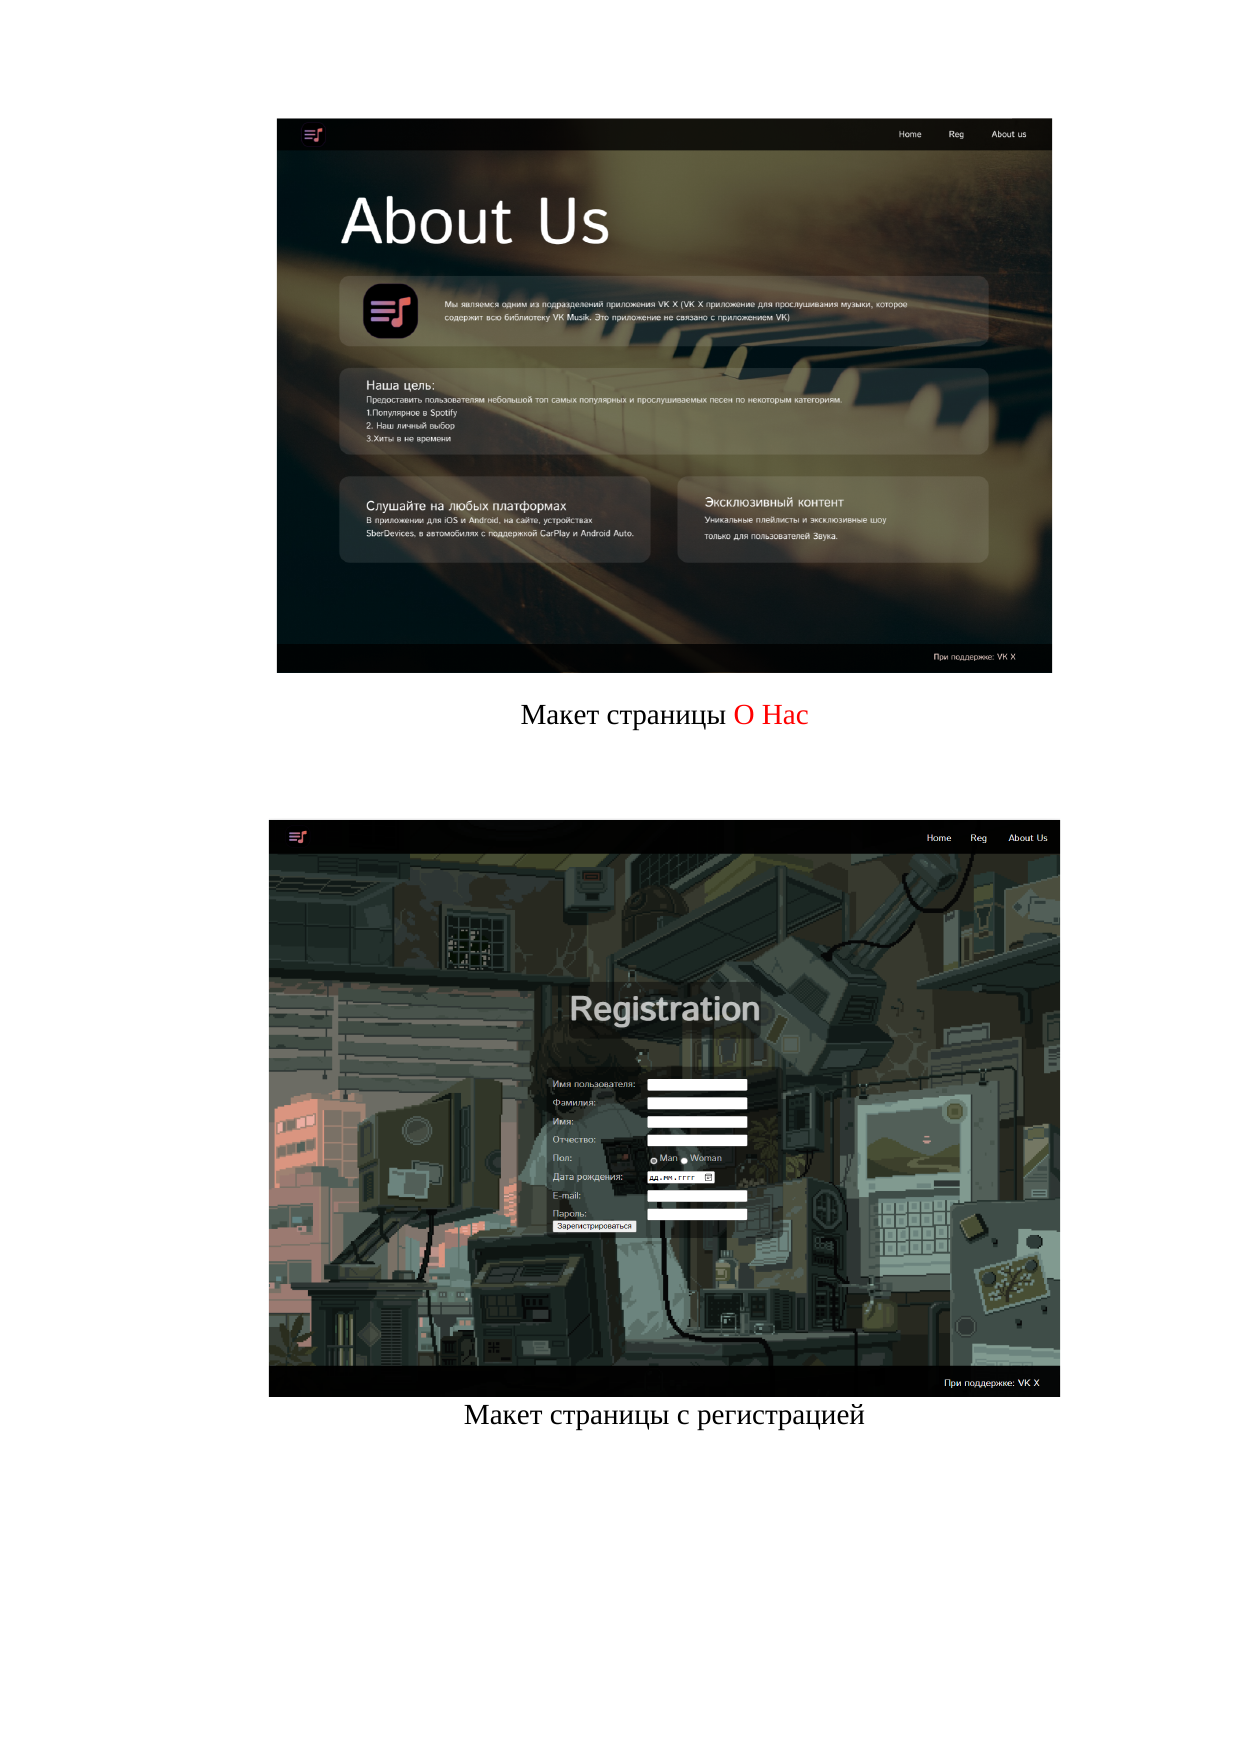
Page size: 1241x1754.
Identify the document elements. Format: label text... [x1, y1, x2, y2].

text Макет страницы О Нас [177, 697, 1152, 731]
picture [276, 118, 1053, 673]
picture [268, 818, 1061, 1397]
